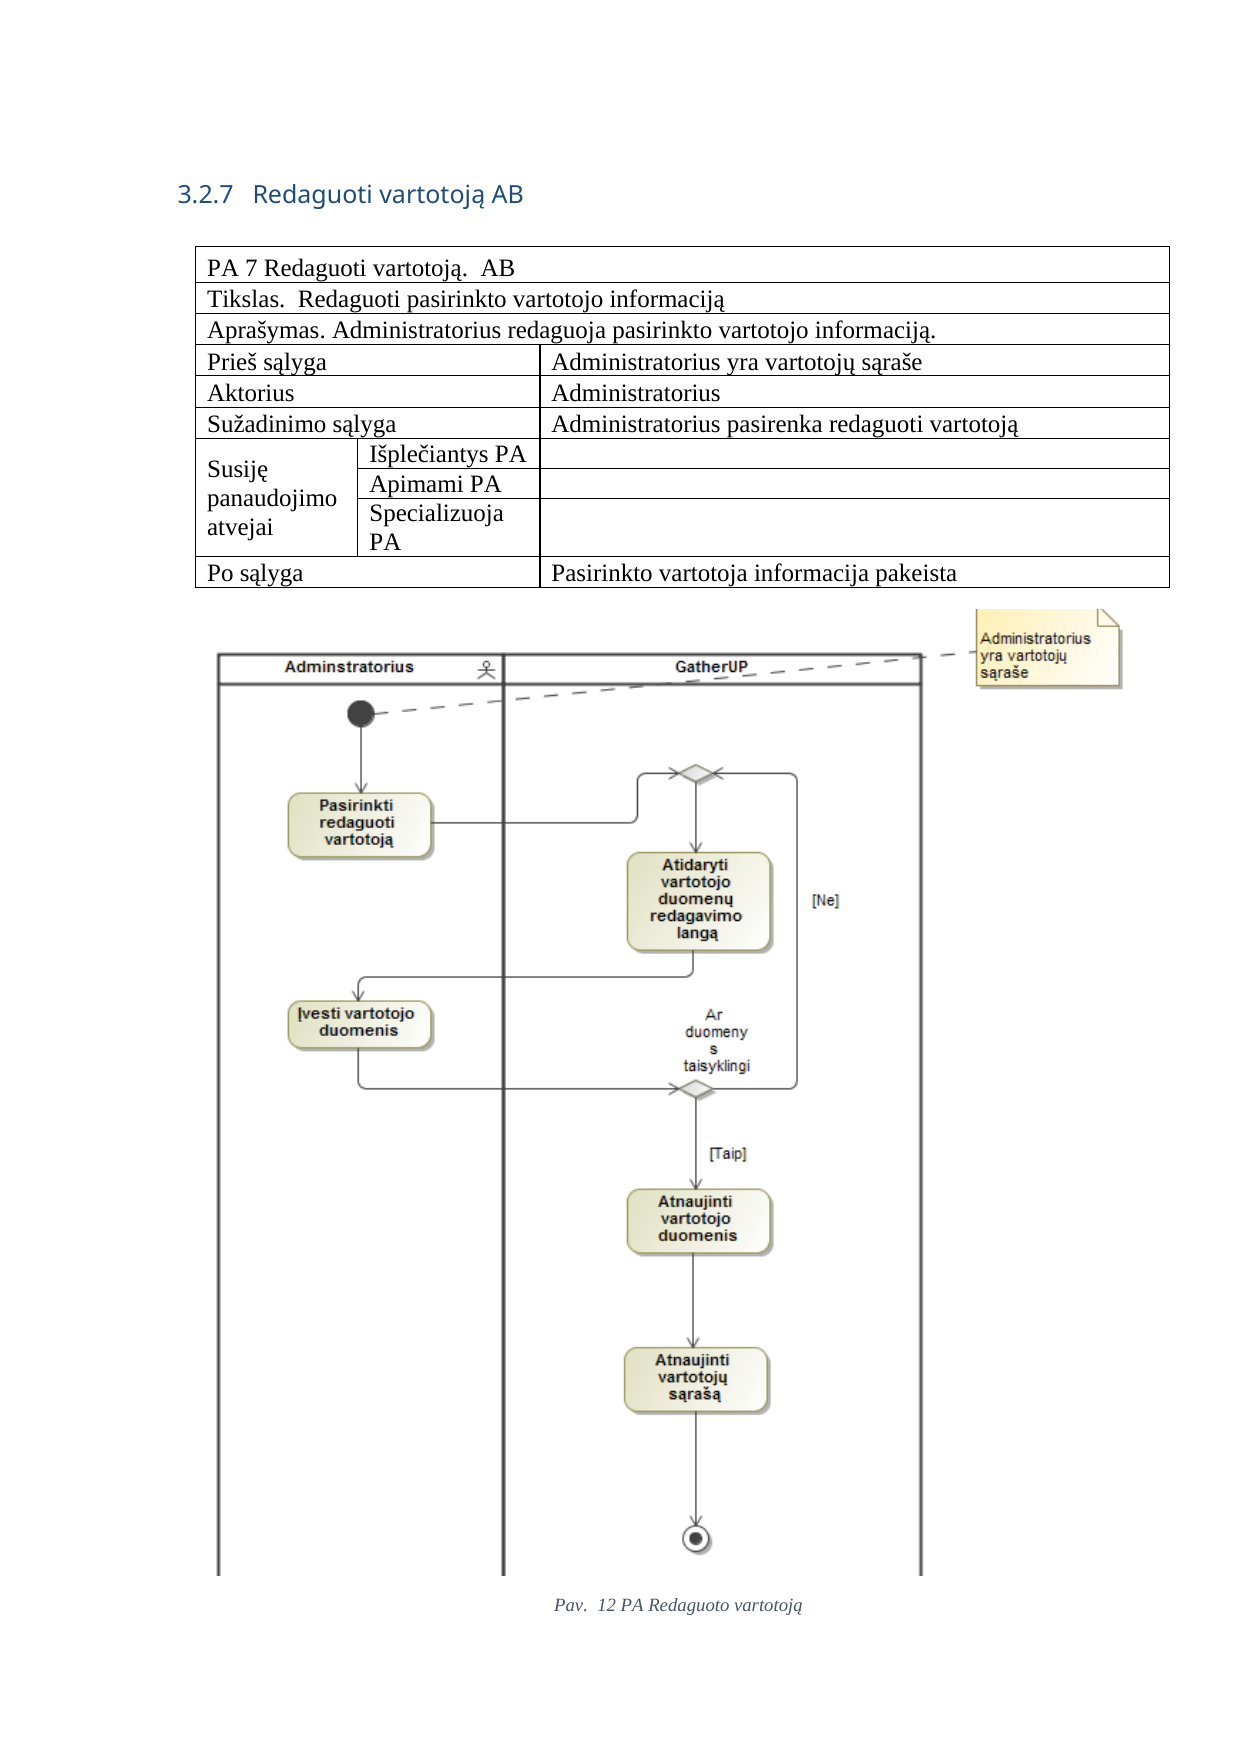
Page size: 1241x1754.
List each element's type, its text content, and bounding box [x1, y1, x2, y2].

table_header PA 7 Redaguoti vartotoją. AB [196, 247, 1169, 282]
table_cell Tikslas. Redaguoti pasirinkto vartotojo informaciją [196, 283, 1169, 313]
table_cell Apimami PA [358, 469, 539, 497]
picture [192, 609, 1167, 1576]
table_cell Išplečiantys PA [358, 439, 539, 468]
table_cell Aktorius [196, 376, 539, 407]
table_cell Sužadinimo sąlyga [196, 408, 539, 438]
table_cell Aprašymas. Administratorius redaguoja pasirinkto vartotojo informaciją. [196, 314, 1169, 344]
table_cell Po sąlyga [196, 557, 539, 587]
subtitle Redaguoti vartotoją AB [177, 177, 1181, 211]
table_cell [541, 439, 1169, 468]
table_cell Susiję panaudojimo atvejai [196, 439, 357, 556]
table_cell Administratorius [541, 376, 1169, 407]
table_cell [541, 499, 1169, 556]
table_cell [541, 469, 1169, 497]
table_cell Administratorius yra vartotojų sąraše [541, 345, 1169, 375]
table_cell Pasirinkto vartotoja informacija pakeista [541, 557, 1169, 587]
table_cell Specializuoja PA [358, 499, 539, 556]
table_cell Prieš sąlyga [196, 345, 539, 375]
table_cell Administratorius pasirenka redaguoti vartotoją [541, 408, 1169, 438]
